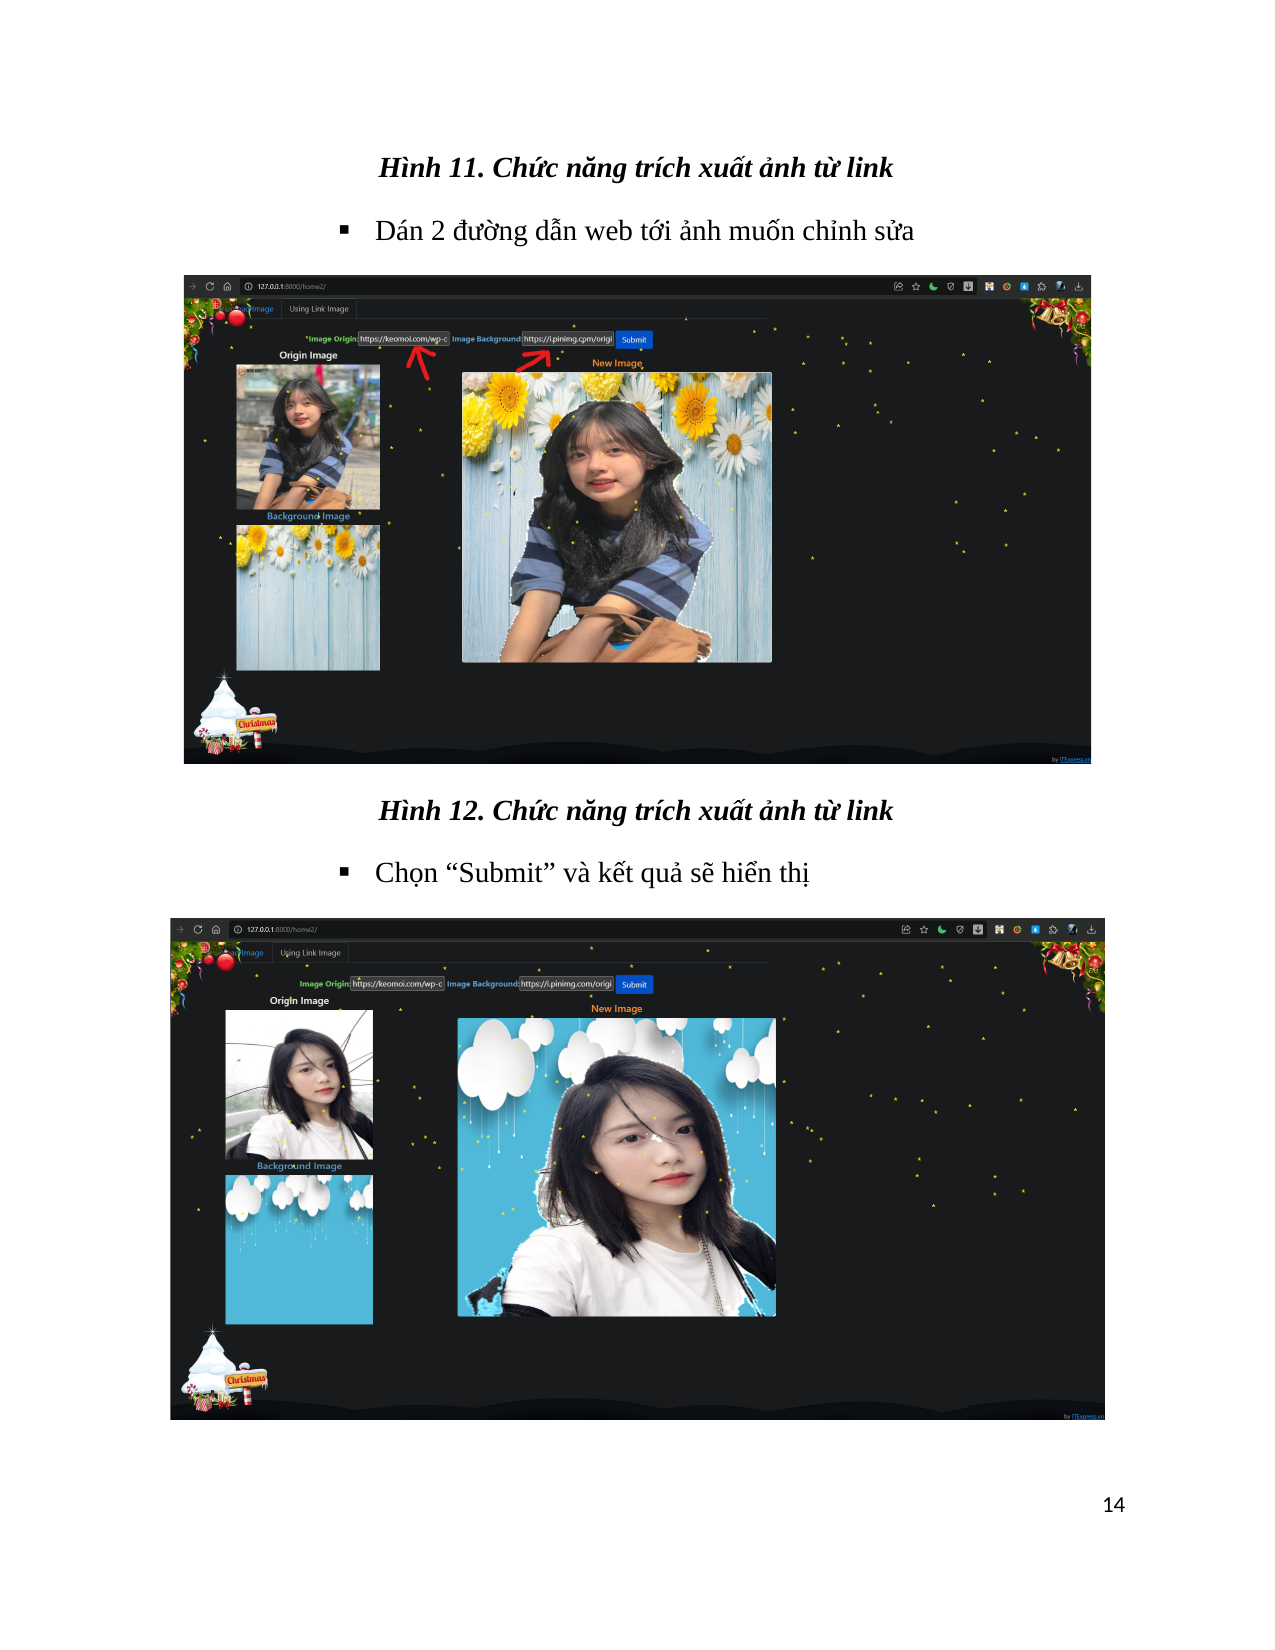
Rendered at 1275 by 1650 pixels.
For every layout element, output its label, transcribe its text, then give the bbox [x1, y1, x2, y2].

text Hình 12. Chức năng trích xuất ảnh từ link [150, 793, 1125, 826]
list Chọn “Submit” và kết quả sẽ hiển thị [337, 856, 1125, 889]
picture [183, 275, 1092, 764]
list Dán 2 đường dẫn web tới ảnh muốn chỉnh sửa [337, 213, 1125, 246]
picture [170, 918, 1105, 1420]
text Hình 11. Chức năng trích xuất ảnh từ link [150, 150, 1125, 183]
